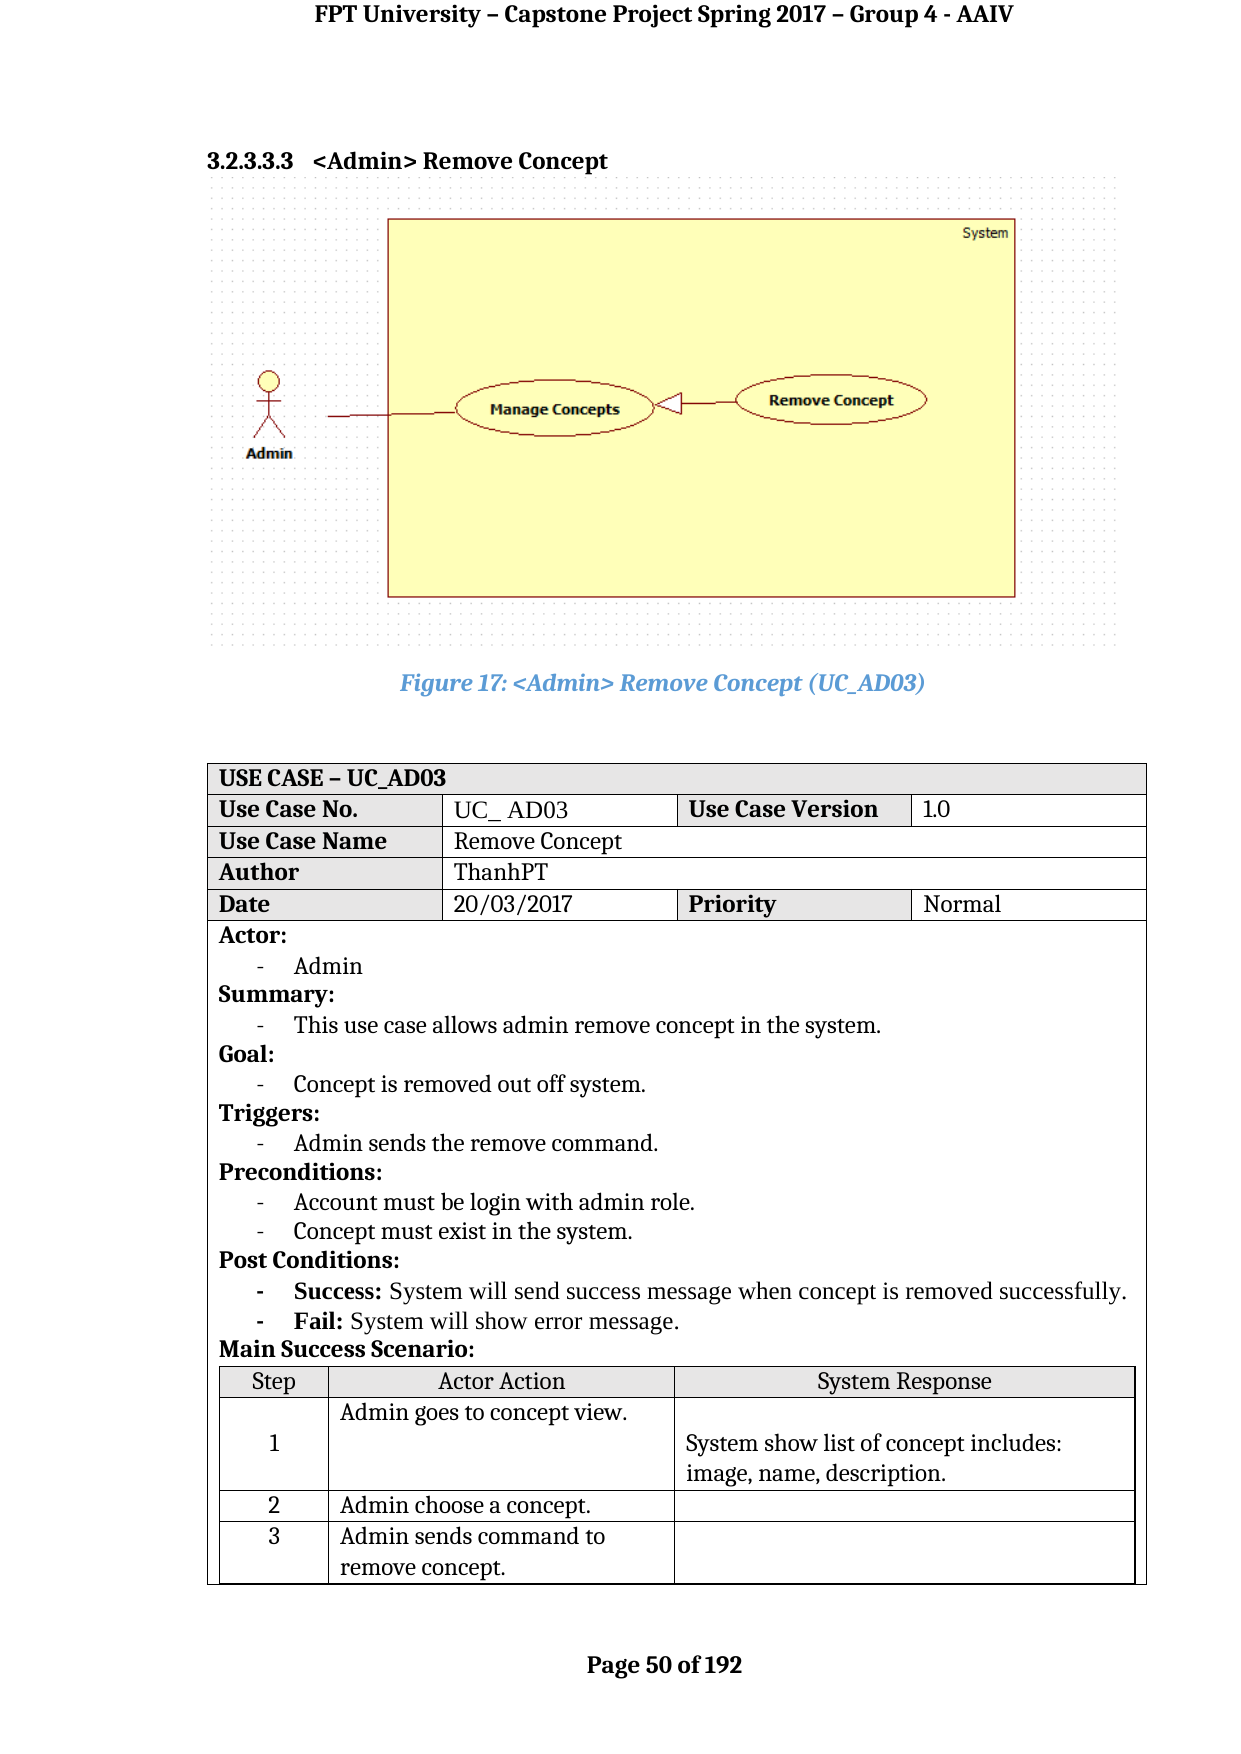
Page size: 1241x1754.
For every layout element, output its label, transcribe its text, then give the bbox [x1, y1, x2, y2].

table_cell Use Case No. [208, 795, 442, 826]
table_cell Remove Concept [443, 827, 1146, 857]
subtitle <Admin> Remove Concept [207, 147, 1122, 176]
text Figure 17: <Admin> Remove Concept (UC_AD03) [207, 669, 1122, 697]
table_cell Normal [912, 890, 1146, 920]
table_cell Date [208, 890, 442, 920]
table_cell ThanhPT [443, 858, 1146, 889]
table_cell Use Case Version [678, 795, 911, 826]
table_cell Use Case Name [208, 827, 442, 857]
table_cell 1.0 [912, 795, 1146, 826]
picture [207, 177, 1122, 651]
table_cell Priority [678, 890, 911, 920]
table_cell UC_ AD03 [443, 795, 677, 826]
table_cell Author [208, 858, 442, 889]
table_cell 20/03/2017 [443, 890, 677, 920]
table_header USE CASE – UC_AD03 [208, 764, 1146, 794]
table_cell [208, 921, 1146, 1584]
